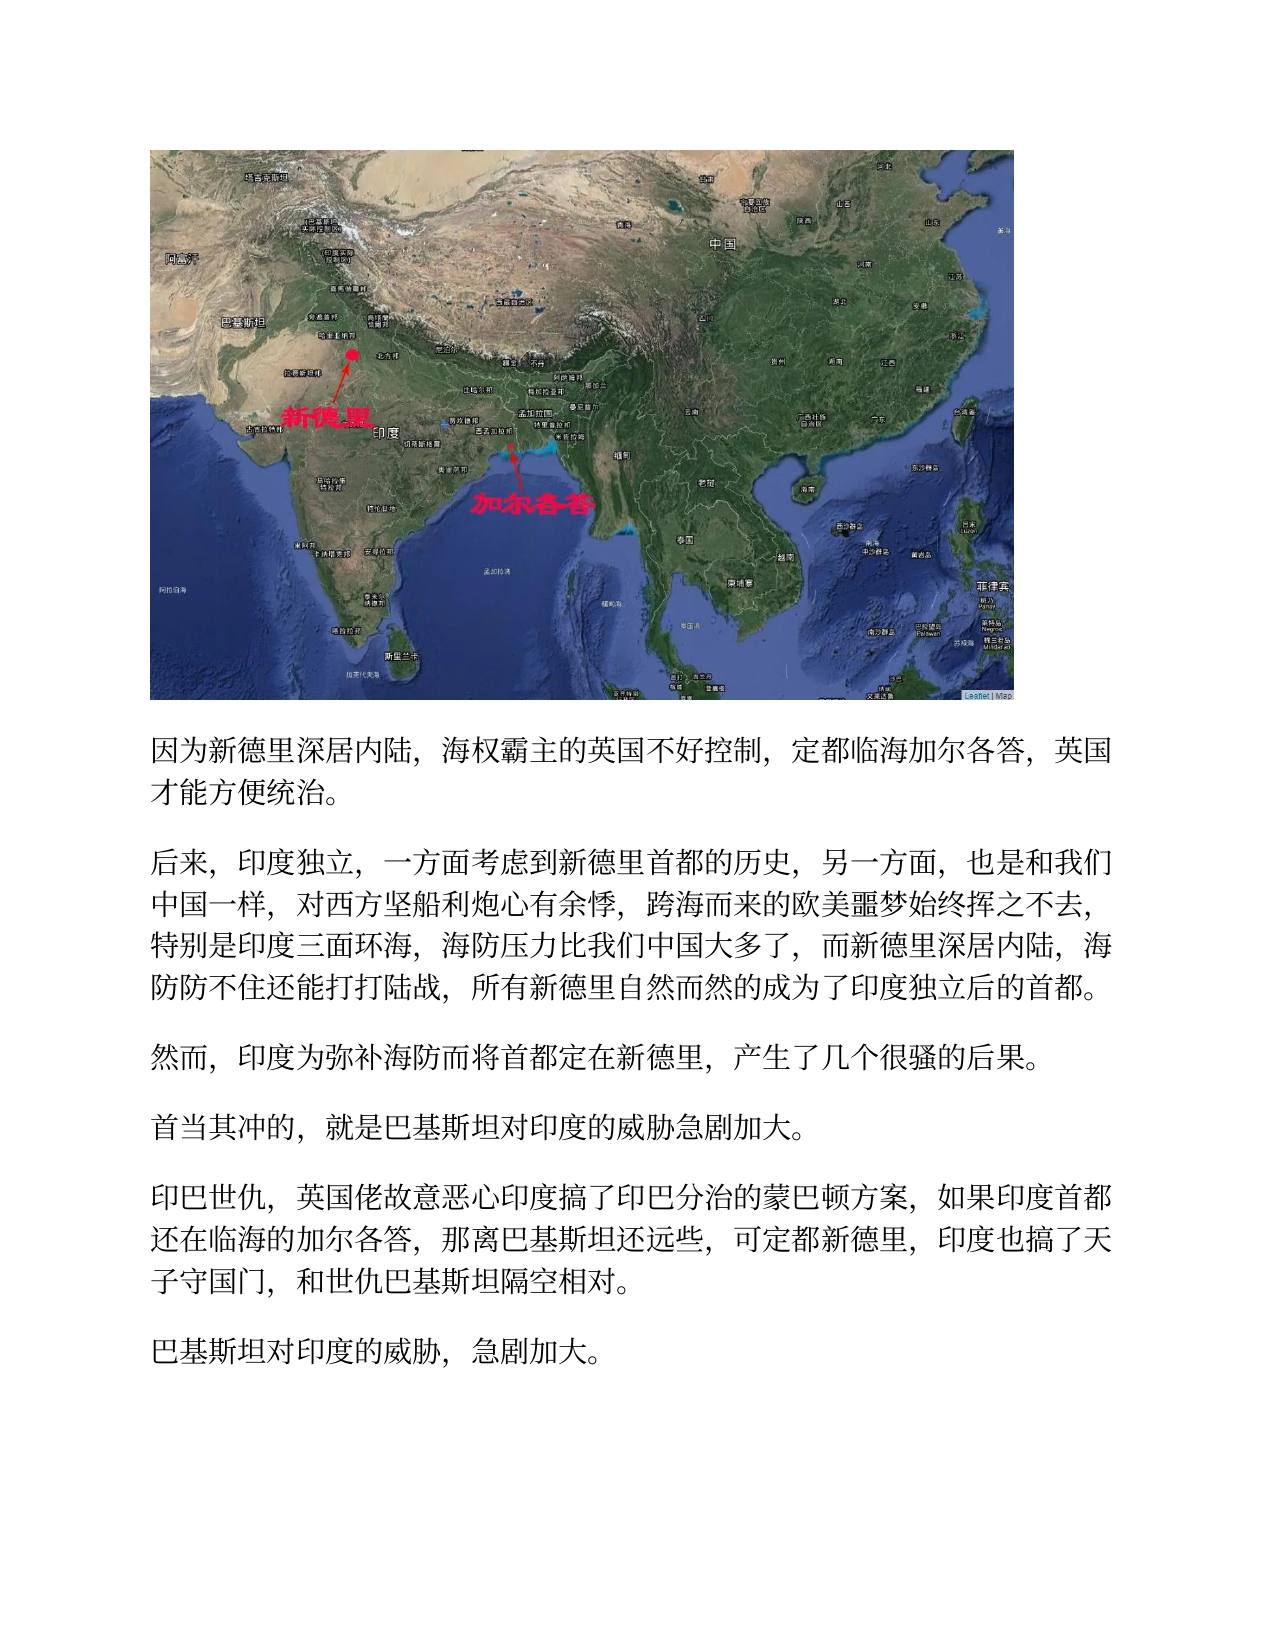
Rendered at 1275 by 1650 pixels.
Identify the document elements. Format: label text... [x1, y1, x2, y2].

text 因为新德里深居内陆，海权霸主的英国不好控制，定都临海加尔各答，英国才能方便统治。 [150, 728, 1125, 811]
text 后来，印度独立，一方面考虑到新德里首都的历史，另一方面，也是和我们中国一样，对西方坚船利炮心有余悸，跨海而来的欧美噩梦始终挥之不去，特别是印度三面环海，海防压力比我们中国大多了，而新德里深居内陆，海防防不住还能打打陆战，所有新德里自然而然的成为了印度独立后的首都。 [150, 839, 1125, 1007]
text 印巴世仇，英国佬故意恶心印度搞了印巴分治的蒙巴顿方案，如果印度首都还在临海的加尔各答，那离巴基斯坦还远些，可定都新德里，印度也搞了天子守国门，和世仇巴基斯坦隔空相对。 [150, 1175, 1125, 1300]
text 巴基斯坦对印度的威胁，急剧加大。 [150, 1328, 1125, 1370]
text 首当其冲的，就是巴基斯坦对印度的威胁急剧加大。 [150, 1105, 1125, 1147]
picture [150, 150, 1014, 700]
text 然而，印度为弥补海防而将首都定在新德里，产生了几个很骚的后果。 [150, 1035, 1125, 1077]
